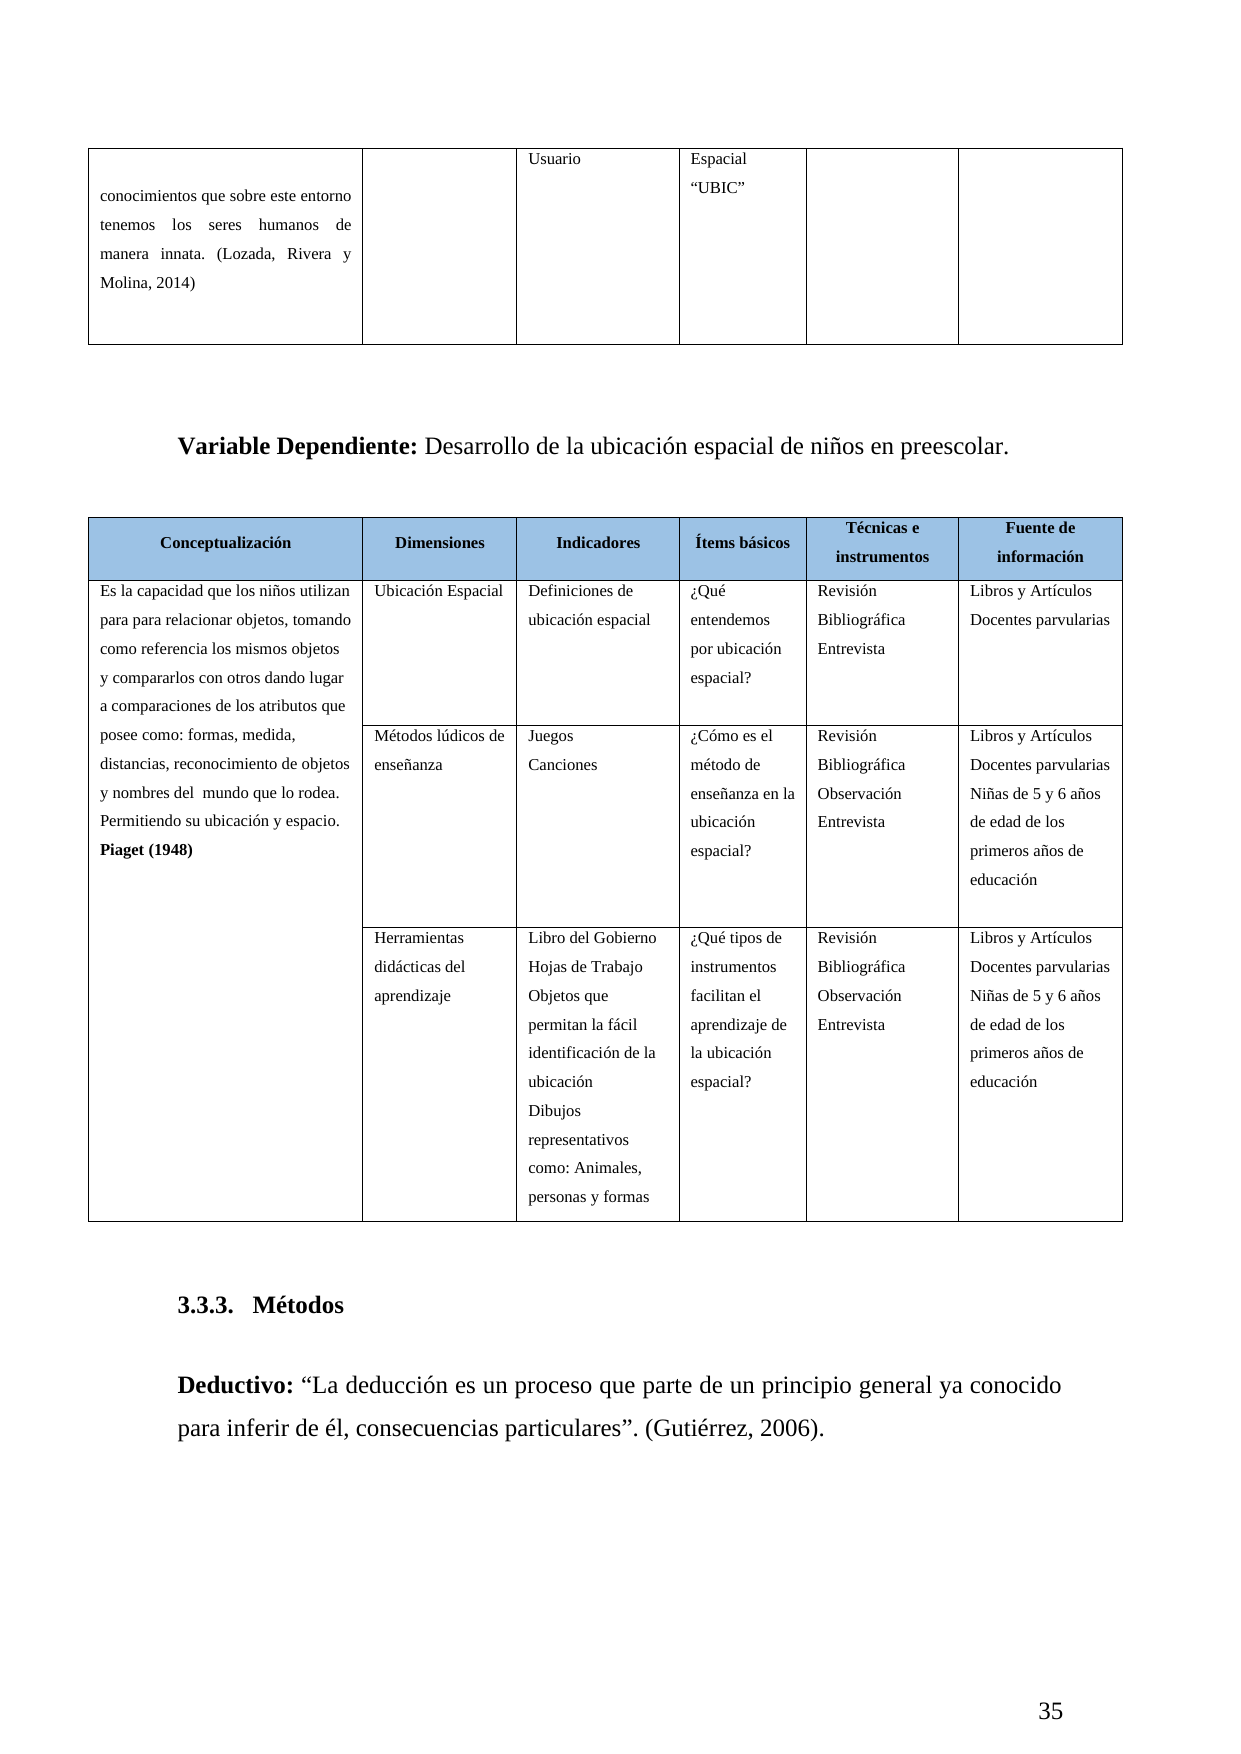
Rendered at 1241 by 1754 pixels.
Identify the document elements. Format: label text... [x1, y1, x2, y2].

table_cell Definiciones de ubicación espacial [517, 581, 679, 725]
table_header Fuente de información [959, 518, 1122, 580]
table_header Ítems básicos [680, 518, 806, 580]
table_cell Libros y Artículos Docentes parvularias Niñas de 5 y 6 años de edad de los primeros años de educación [959, 726, 1122, 927]
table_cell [517, 149, 679, 343]
table_cell Libro del Gobierno Hojas de Trabajo Objetos que permitan la fácil identificación de la ubicación Dibujos representativos como: Animales, personas y formas [517, 928, 679, 1221]
table_header Dimensiones [363, 518, 516, 580]
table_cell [807, 149, 958, 343]
table_cell Revisión Bibliográfica Observación Entrevista [807, 928, 958, 1221]
table_cell Herramientas didácticas del aprendizaje [363, 928, 516, 1221]
table_cell Revisión Bibliográfica Entrevista [807, 581, 958, 725]
table_cell ¿Cómo es el método de enseñanza en la ubicación espacial? [680, 726, 806, 927]
table_header Técnicas e instrumentos [807, 518, 958, 580]
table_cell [680, 149, 806, 343]
table_cell ¿Qué tipos de instrumentos facilitan el aprendizaje de la ubicación espacial? [680, 928, 806, 1221]
table_cell Ubicación Espacial [363, 581, 516, 725]
table_cell Métodos lúdicos de enseñanza [363, 726, 516, 927]
table_header Indicadores [517, 518, 679, 580]
table_cell Juegos Canciones [517, 726, 679, 927]
table_cell Revisión Bibliográfica Observación Entrevista [807, 726, 958, 927]
table_cell ¿Qué entendemos por ubicación espacial? [680, 581, 806, 725]
table_cell Libros y Artículos Docentes parvularias Niñas de 5 y 6 años de edad de los primeros años de educación [959, 928, 1122, 1221]
table_cell Es la capacidad que los niños utilizan para para relacionar objetos, tomando como referencia los mismos objetos y compararlos con otros dando lugar a comparaciones de los atributos que posee como: formas, medida, distancias, reconocimiento de objetos y nombres del mundo que lo rodea. Permitiendo su ubicación y espacio. Piaget (1948) [89, 581, 362, 1221]
table_header Conceptualización [89, 518, 362, 580]
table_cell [363, 149, 516, 343]
text Deductivo: “La deducción es un proceso que parte de un principio general ya conocido para inferir de él, consecuencias particulares”. (Gutiérrez, 2006). [177, 1370, 1063, 1442]
subtitle Métodos [177, 1290, 1063, 1318]
table_cell Libros y Artículos Docentes parvularias [959, 581, 1122, 725]
text Variable Dependiente: Desarrollo de la ubicación espacial de niños en preescolar. [177, 431, 1063, 459]
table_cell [959, 149, 1122, 343]
